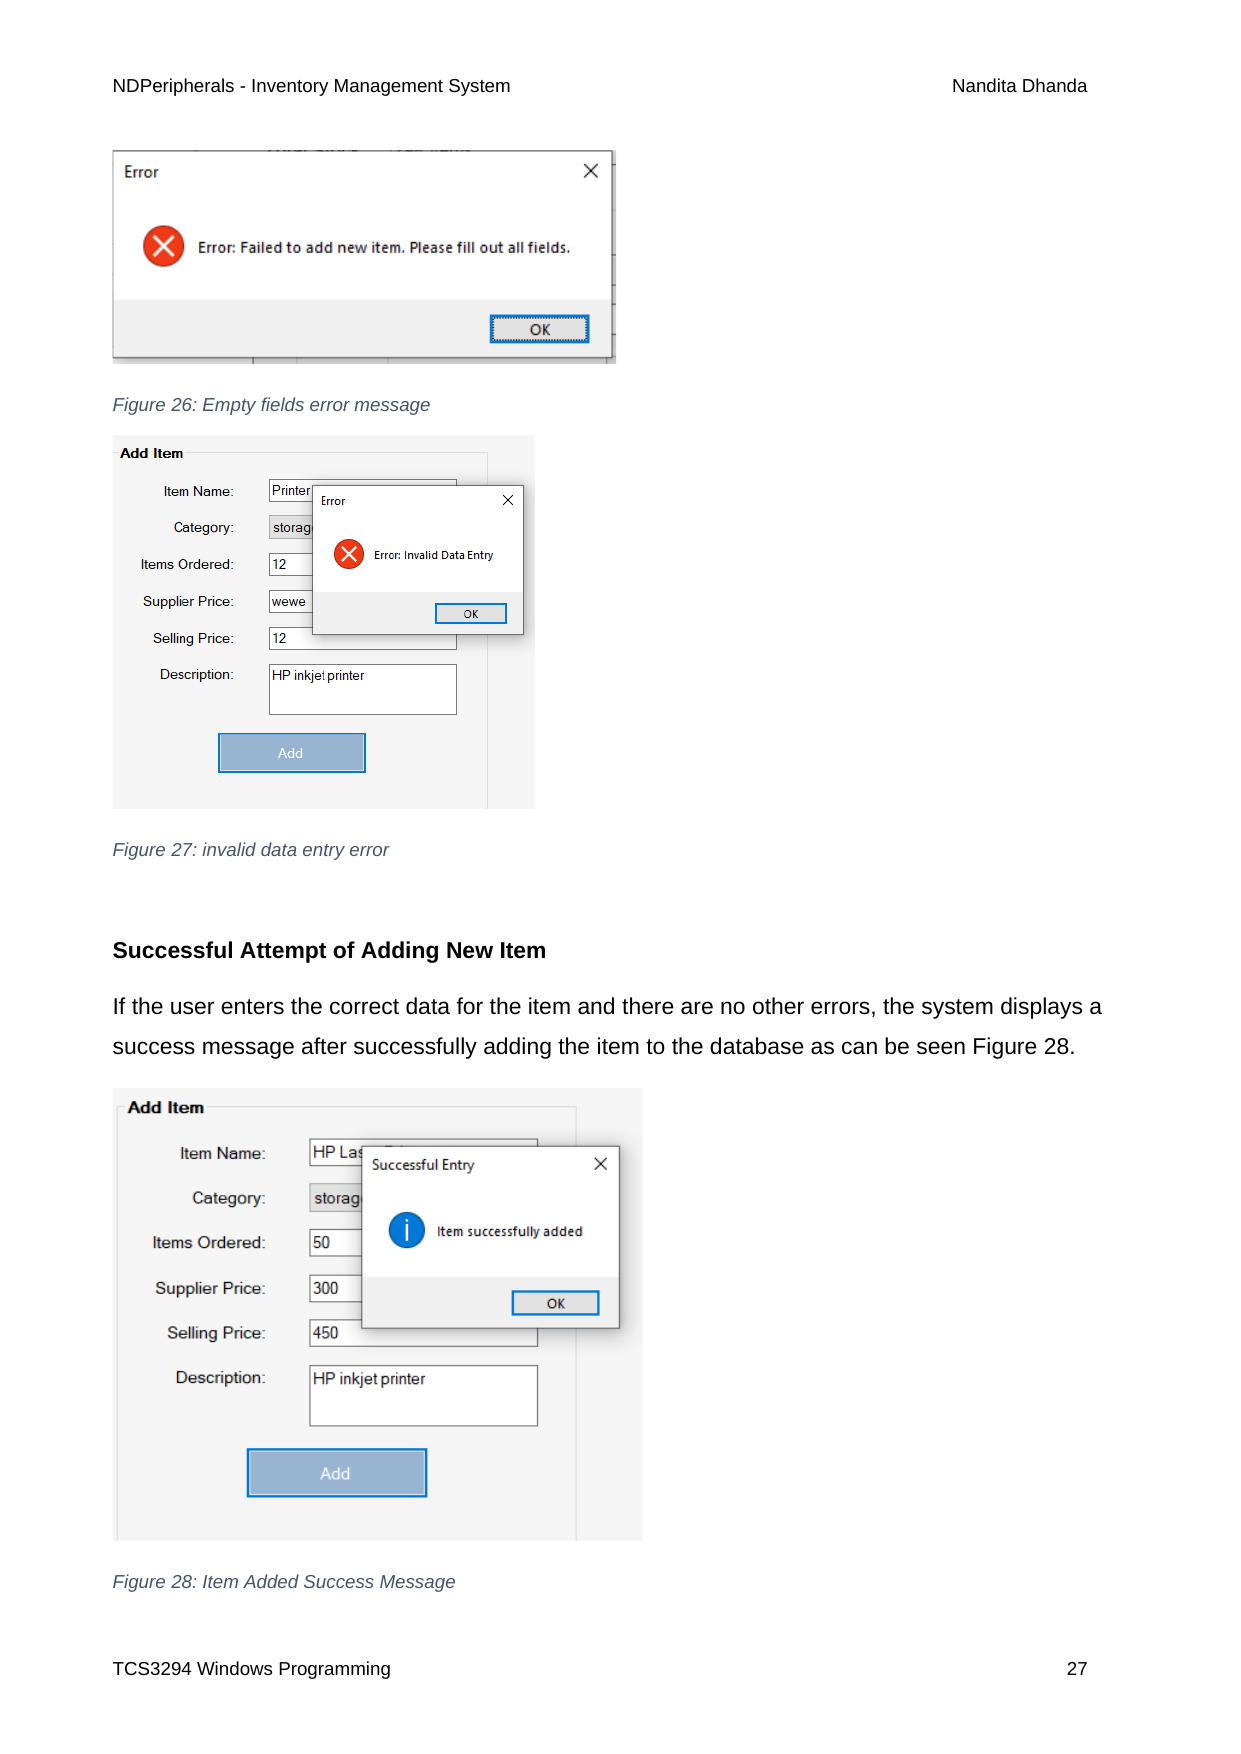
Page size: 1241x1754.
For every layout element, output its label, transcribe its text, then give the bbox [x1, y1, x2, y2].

picture [112, 150, 617, 364]
text If the user enters the correct data for the item and there are no other errors, the system displays a success message after successfully adding the item to the database as can be seen Figure 28. [112, 993, 1128, 1059]
picture [112, 1088, 643, 1541]
picture [112, 435, 535, 809]
text Successful Attempt of Adding New Item [112, 937, 1128, 963]
